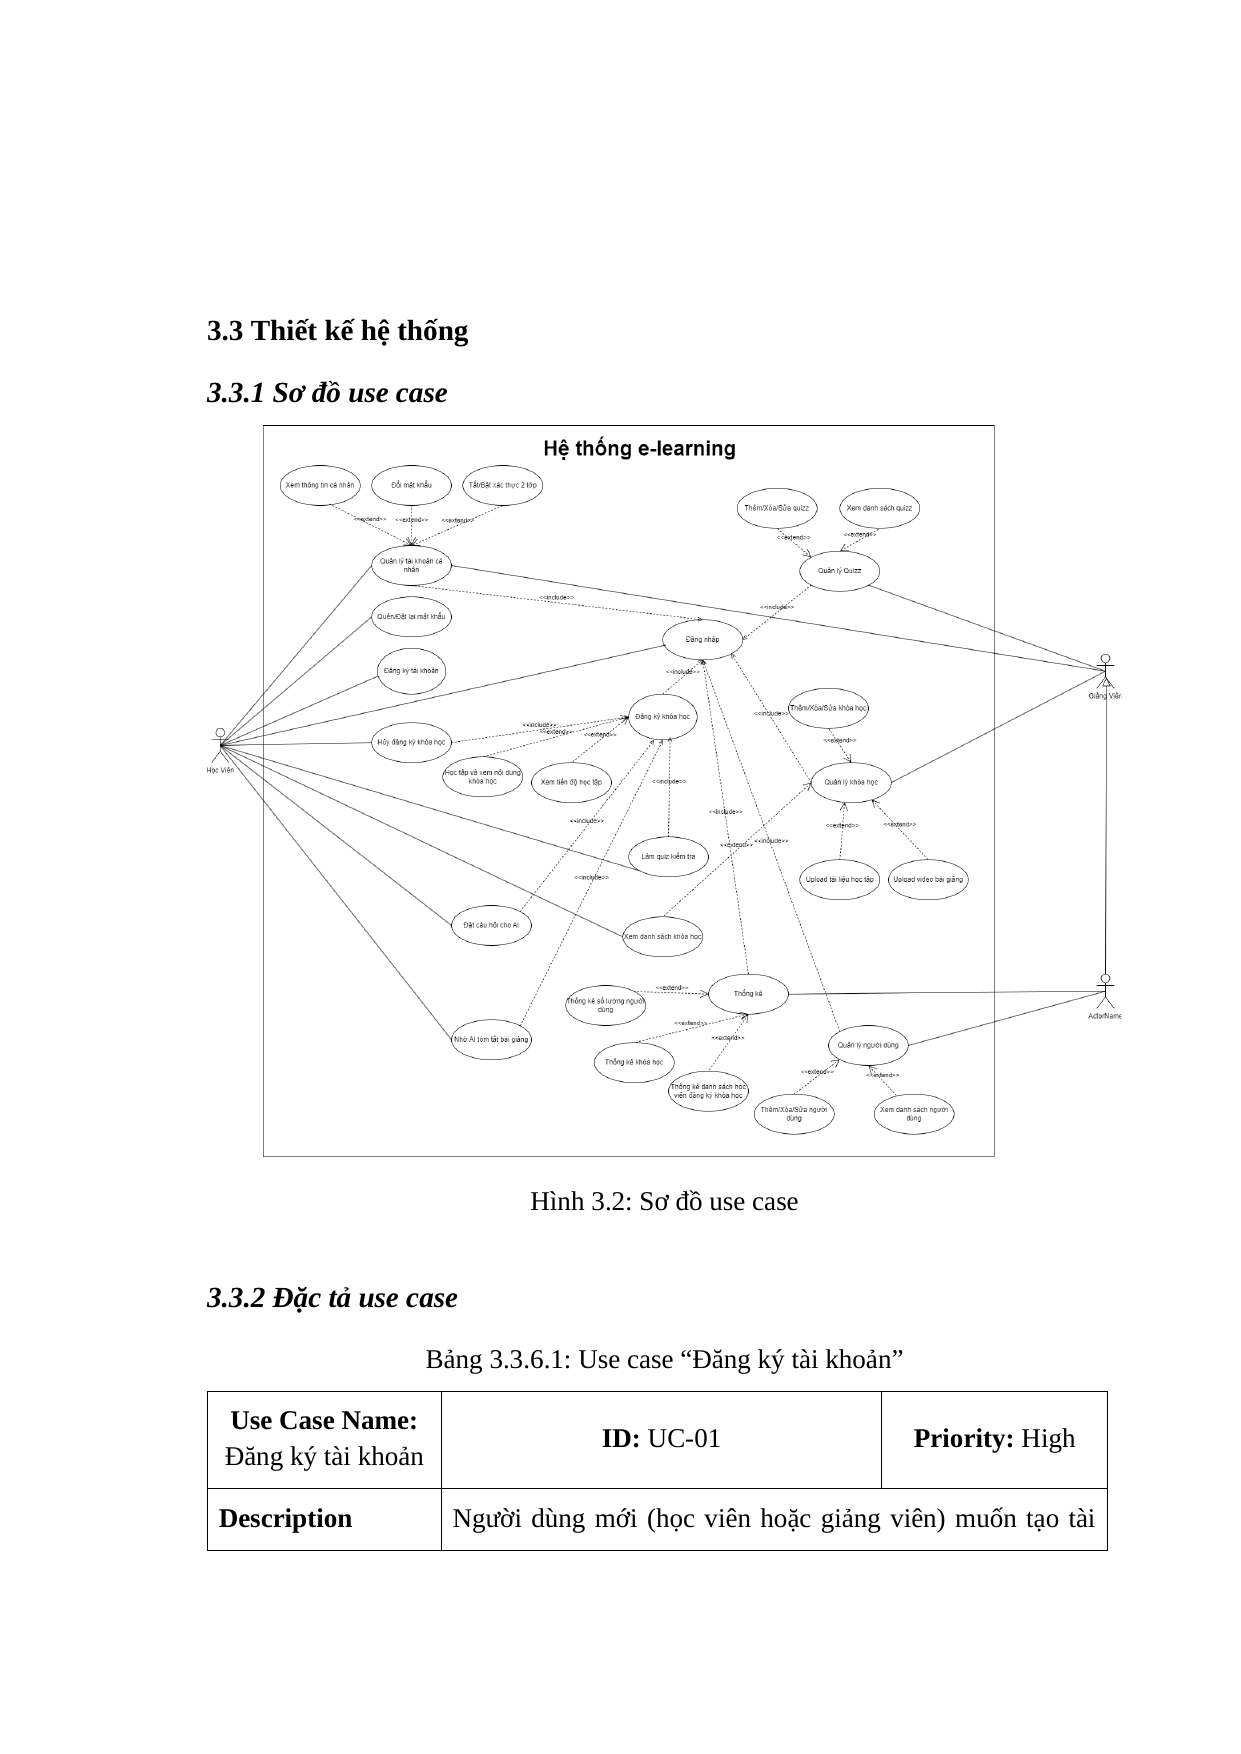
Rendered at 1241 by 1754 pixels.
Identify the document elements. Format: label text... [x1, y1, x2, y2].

list Sơ đồ use case [207, 375, 1122, 409]
table_cell Description [208, 1489, 441, 1549]
table_header Use Case Name: Đăng ký tài khoản [208, 1392, 441, 1488]
table_header ID: UC-01 [442, 1392, 881, 1488]
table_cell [442, 1489, 1107, 1549]
table_header Priority: High [882, 1392, 1107, 1488]
list Đặc tả use case [207, 1280, 1122, 1313]
subtitle Thiết kế hệ thống [207, 313, 1122, 346]
picture [206, 425, 1122, 1157]
